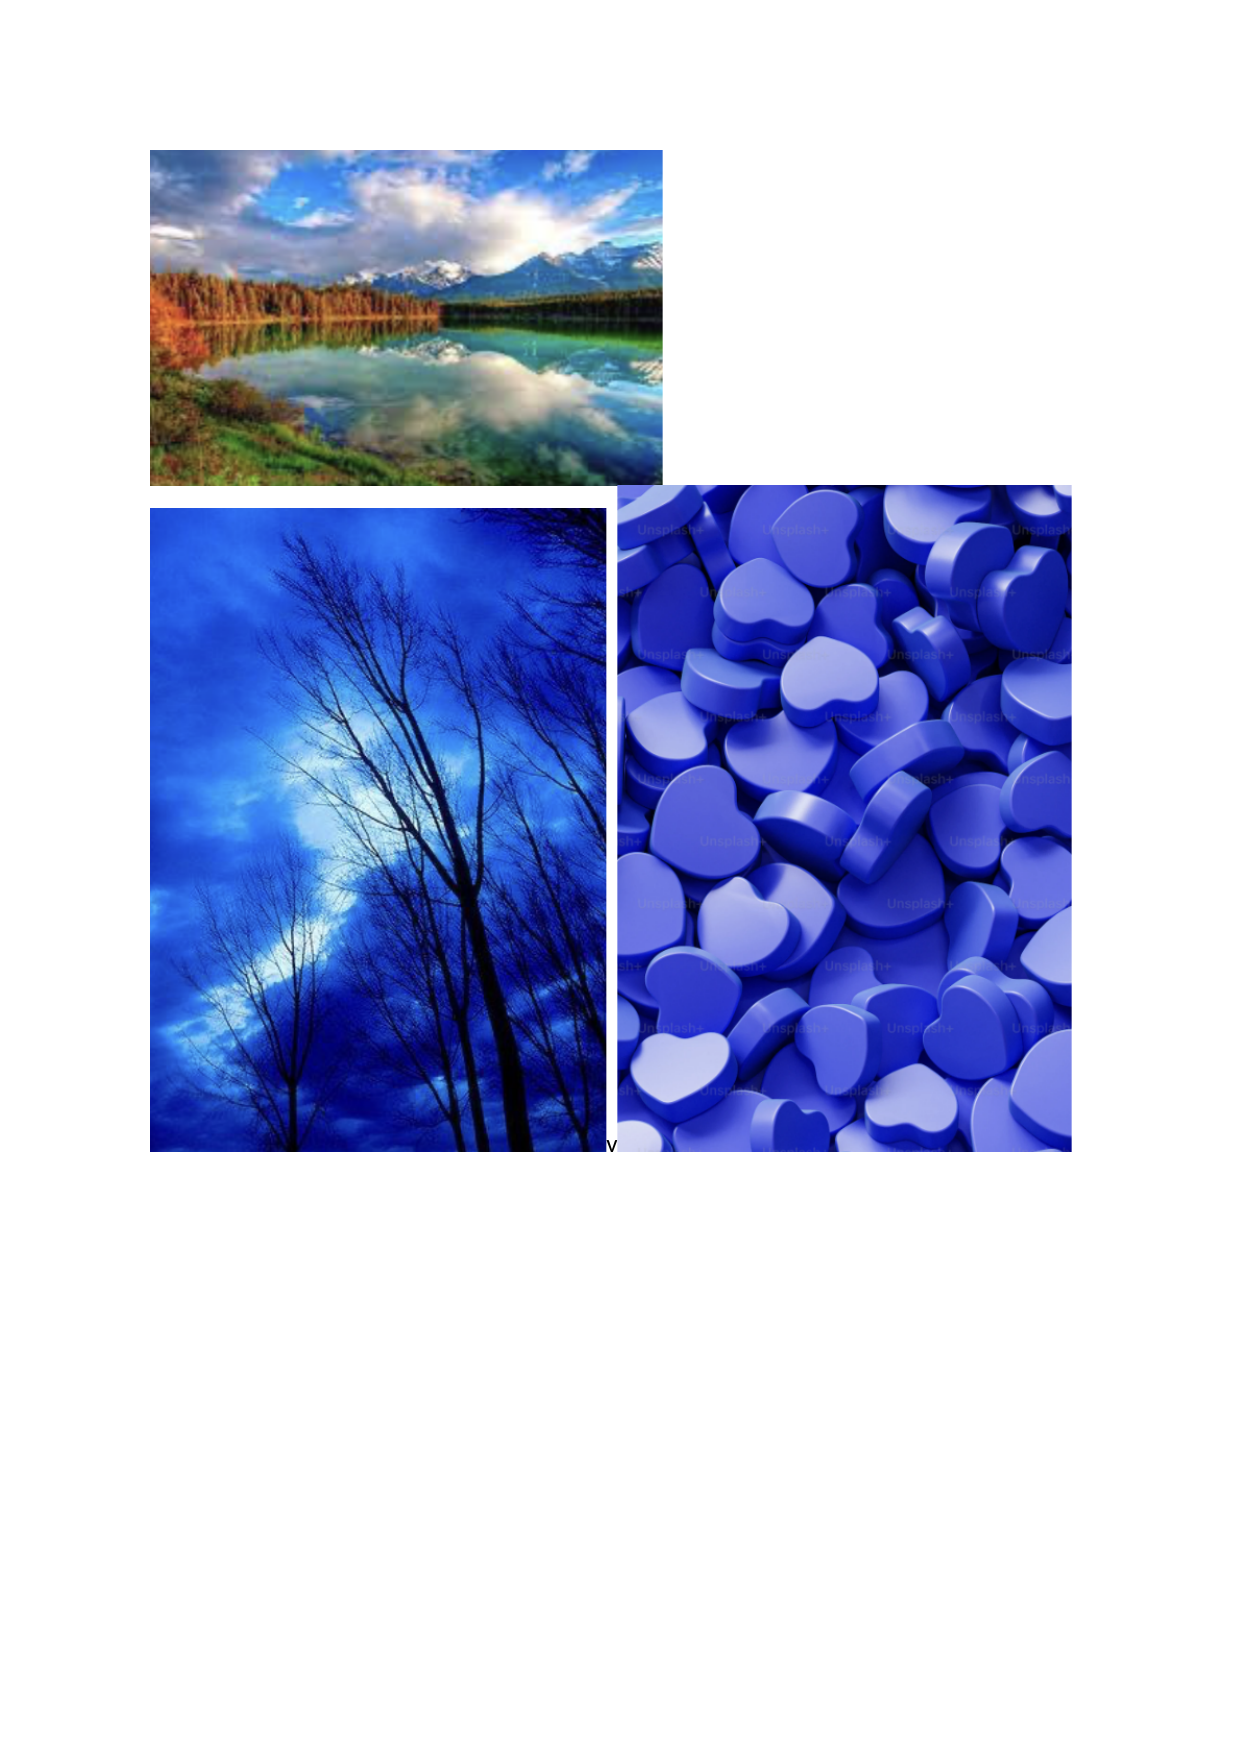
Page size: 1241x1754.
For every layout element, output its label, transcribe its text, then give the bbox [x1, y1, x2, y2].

picture [150, 508, 607, 1152]
picture [150, 150, 1072, 1152]
